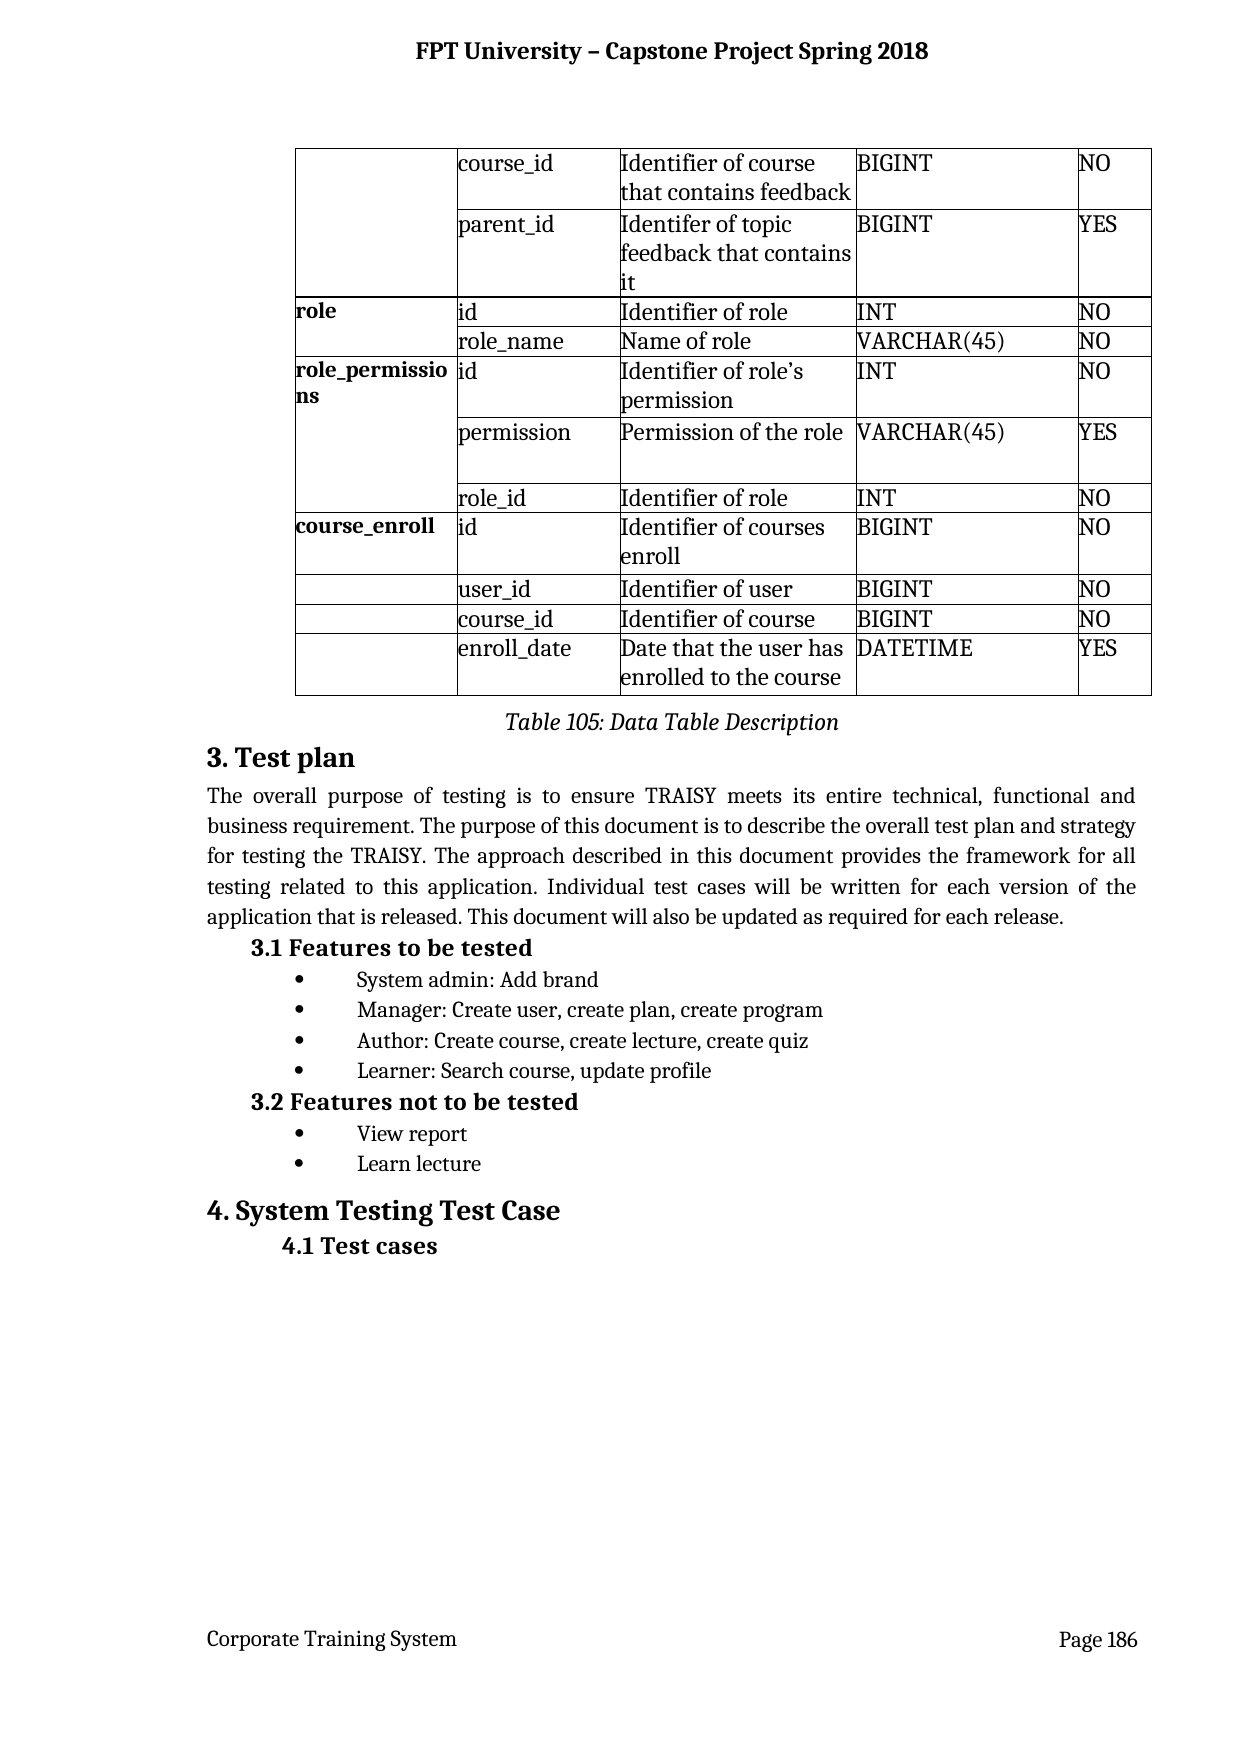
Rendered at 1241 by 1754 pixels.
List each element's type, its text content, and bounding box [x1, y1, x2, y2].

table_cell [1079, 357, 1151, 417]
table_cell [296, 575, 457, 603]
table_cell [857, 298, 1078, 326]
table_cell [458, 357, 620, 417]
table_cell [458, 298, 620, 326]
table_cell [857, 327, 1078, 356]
text The overall purpose of testing is to ensure TRAISY meets its entire technical, functional and business requirement. The purpose of this document is to describe the overall test plan and strategy for testing the TRAISY. The approach described in this document provides the framework for all testing related to this application. Individual test cases will be written for each version of the application that is released. This document will also be updated as required for each release. [207, 783, 1138, 930]
list View report [282, 1121, 1138, 1147]
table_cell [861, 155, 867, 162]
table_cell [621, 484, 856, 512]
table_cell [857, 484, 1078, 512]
text 4. System Testing Test Case [207, 1194, 1138, 1227]
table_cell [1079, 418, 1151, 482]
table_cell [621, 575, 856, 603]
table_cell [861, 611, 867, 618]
list Author: Create course, create lecture, create quiz [282, 1027, 1138, 1054]
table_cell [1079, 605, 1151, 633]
list Manager: Create user, create plan, create program [282, 997, 1138, 1023]
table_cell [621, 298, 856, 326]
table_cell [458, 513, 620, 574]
text 4.1 Test cases [207, 1232, 1138, 1261]
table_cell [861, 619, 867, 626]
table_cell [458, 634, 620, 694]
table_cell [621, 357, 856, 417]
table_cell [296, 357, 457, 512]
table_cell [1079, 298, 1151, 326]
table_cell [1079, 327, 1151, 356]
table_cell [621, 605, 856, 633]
list System admin: Add brand [282, 967, 1138, 993]
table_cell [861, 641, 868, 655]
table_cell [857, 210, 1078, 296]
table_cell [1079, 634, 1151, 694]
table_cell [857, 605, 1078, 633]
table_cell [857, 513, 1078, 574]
text 3.1 Features to be tested [207, 934, 1138, 963]
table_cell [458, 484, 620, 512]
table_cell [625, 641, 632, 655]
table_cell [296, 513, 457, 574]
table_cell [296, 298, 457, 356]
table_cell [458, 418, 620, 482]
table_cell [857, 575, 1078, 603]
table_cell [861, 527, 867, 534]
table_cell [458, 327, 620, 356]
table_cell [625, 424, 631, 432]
text 3.2 Features not to be tested [207, 1088, 1138, 1117]
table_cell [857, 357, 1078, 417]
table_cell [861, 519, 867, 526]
list Learn lecture [281, 1151, 1138, 1177]
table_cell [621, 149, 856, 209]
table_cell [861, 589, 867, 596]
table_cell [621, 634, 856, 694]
list Table 105: Data Table Description [207, 708, 1138, 737]
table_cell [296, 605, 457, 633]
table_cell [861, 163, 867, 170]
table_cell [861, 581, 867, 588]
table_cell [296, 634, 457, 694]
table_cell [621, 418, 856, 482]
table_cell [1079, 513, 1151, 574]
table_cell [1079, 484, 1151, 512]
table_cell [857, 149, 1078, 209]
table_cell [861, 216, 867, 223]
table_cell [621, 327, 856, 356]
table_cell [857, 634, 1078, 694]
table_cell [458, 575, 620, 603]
list Learner: Search course, update profile [281, 1058, 1138, 1084]
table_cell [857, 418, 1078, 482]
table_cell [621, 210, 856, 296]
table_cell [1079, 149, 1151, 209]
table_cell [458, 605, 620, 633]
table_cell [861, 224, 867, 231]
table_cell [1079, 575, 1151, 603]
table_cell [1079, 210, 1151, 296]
subtitle 3. Test plan [207, 741, 1139, 775]
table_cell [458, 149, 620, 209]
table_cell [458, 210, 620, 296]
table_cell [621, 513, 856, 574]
